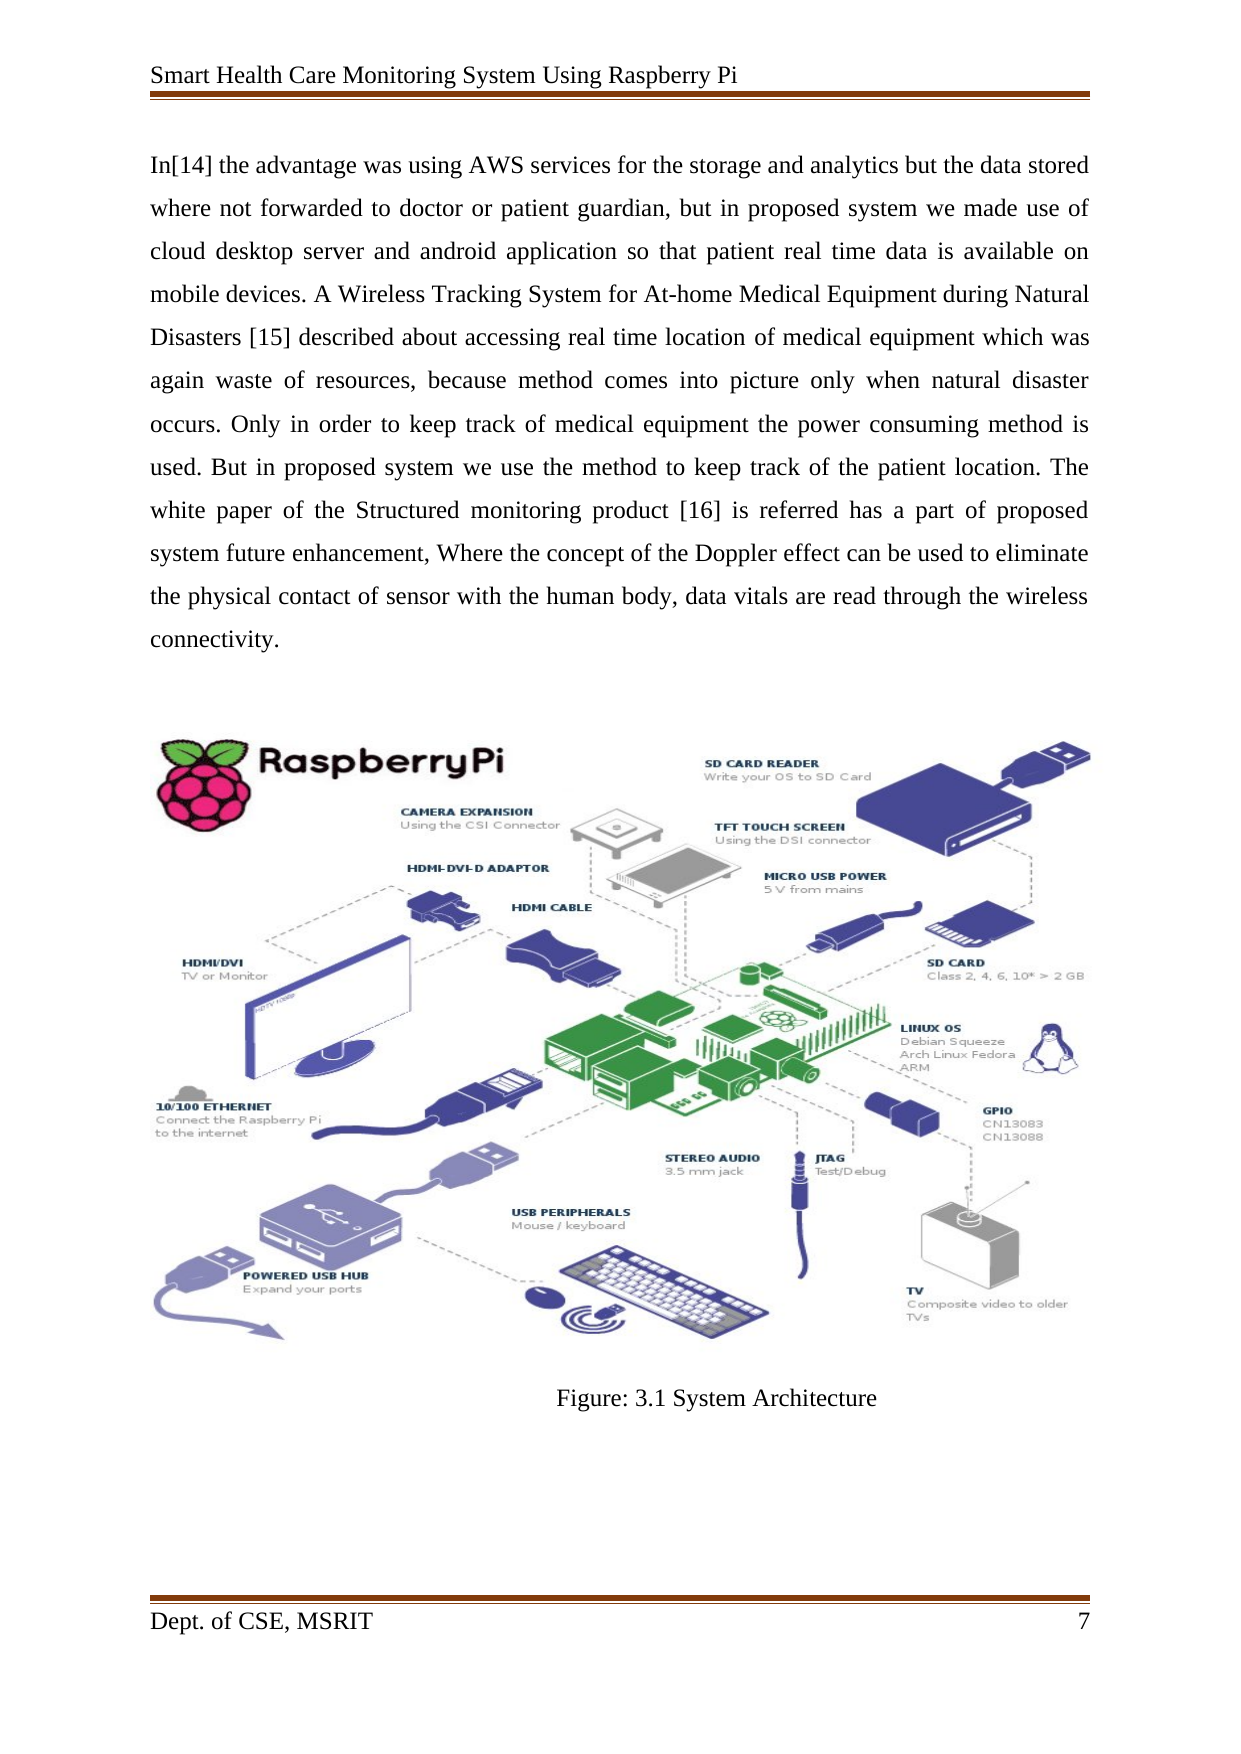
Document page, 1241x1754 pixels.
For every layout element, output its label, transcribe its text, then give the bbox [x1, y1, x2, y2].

text Figure: 3.1 System Architecture [150, 1383, 1090, 1411]
picture [150, 725, 1108, 1369]
text In[14] the advantage was using AWS services for the storage and analytics but the data stored where not forwarded to doctor or patient guardian, but in proposed system we made use of cloud desktop server and android application so that patient real time data is available on mobile devices. A Wireless Tracking System for At-home Medical Equipment during Natural Disasters [15] described about accessing real time location of medical equipment which was again waste of resources, because method comes into picture only when natural disaster occurs. Only in order to keep track of medical equipment the power consuming method is used. But in proposed system we use the method to keep track of the patient location. The white paper of the Structured monitoring product [16] is referred has a part of proposed system future enhancement, Where the concept of the Doppler effect can be used to eliminate the physical contact of sensor with the human body, data vitals are read through the wireless connectivity. [150, 150, 1090, 653]
